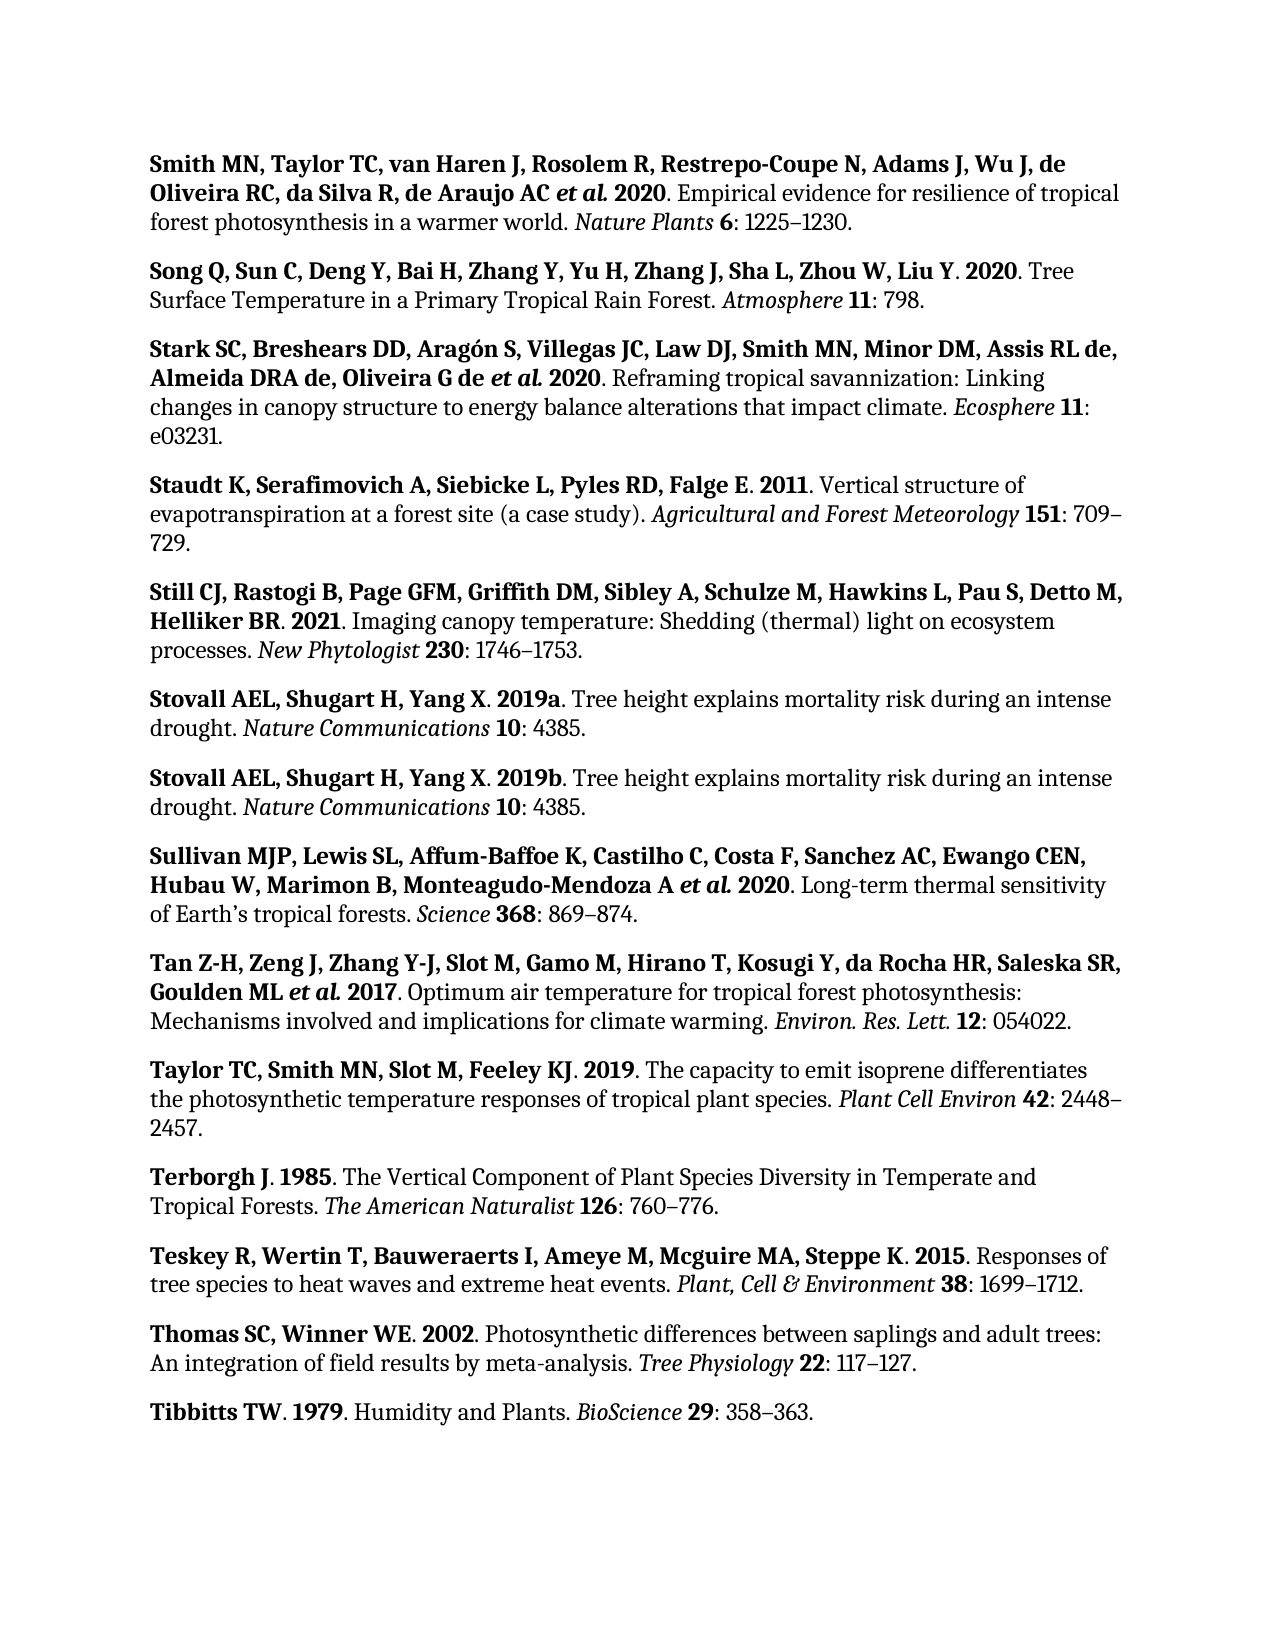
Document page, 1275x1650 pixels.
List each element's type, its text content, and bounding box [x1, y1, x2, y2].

text Tibbitts TW. 1979. Humidity and Plants. BioScience 29: 358–363. [150, 1398, 1125, 1427]
text Terborgh J. 1985. The Vertical Component of Plant Species Diversity in Temperate and Tropical Forests. The American Naturalist 126: 760–776. [150, 1163, 1125, 1221]
text Tan Z-H, Zeng J, Zhang Y-J, Slot M, Gamo M, Hirano T, Kosugi Y, da Rocha HR, Saleska SR, Goulden ML et al. 2017. Optimum air temperature for tropical forest photosynthesis: Mechanisms involved and implications for climate warming. Environ. Res. Lett. 12: 054022. [150, 949, 1125, 1035]
text Song Q, Sun C, Deng Y, Bai H, Zhang Y, Yu H, Zhang J, Sha L, Zhou W, Liu Y. 2020. Tree Surface Temperature in a Primary Tropical Rain Forest. Atmosphere 11: 798. [150, 257, 1125, 314]
text Sullivan MJP, Lewis SL, Affum-Baffoe K, Castilho C, Costa F, Sanchez AC, Ewango CEN, Hubau W, Marimon B, Monteagudo-Mendoza A et al. 2020. Long-term thermal sensitivity of Earth’s tropical forests. Science 368: 869–874. [150, 842, 1125, 928]
text Teskey R, Wertin T, Bauweraerts I, Ameye M, Mcguire MA, Steppe K. 2015. Responses of tree species to heat waves and extreme heat events. Plant, Cell & Environment 38: 1699–1712. [150, 1242, 1125, 1299]
text Still CJ, Rastogi B, Page GFM, Griffith DM, Sibley A, Schulze M, Hawkins L, Pau S, Detto M, Helliker BR. 2021. Imaging canopy temperature: Shedding (thermal) light on ecosystem processes. New Phytologist 230: 1746–1753. [150, 578, 1125, 664]
text Stovall AEL, Shugart H, Yang X. 2019b. Tree height explains mortality risk during an intense drought. Nature Communications 10: 4385. [150, 764, 1125, 821]
text Stark SC, Breshears DD, Aragón S, Villegas JC, Law DJ, Smith MN, Minor DM, Assis RL de, Almeida DRA de, Oliveira G de et al. 2020. Reframing tropical savannization: Linking changes in canopy structure to energy balance alterations that impact climate. Ecosphere 11: e03231. [150, 335, 1125, 450]
text Thomas SC, Winner WE. 2002. Photosynthetic differences between saplings and adult trees: An integration of field results by meta-analysis. Tree Physiology 22: 117–127. [150, 1320, 1125, 1377]
text Stovall AEL, Shugart H, Yang X. 2019a. Tree height explains mortality risk during an intense drought. Nature Communications 10: 4385. [150, 685, 1125, 743]
text Staudt K, Serafimovich A, Siebicke L, Pyles RD, Falge E. 2011. Vertical structure of evapotranspiration at a forest site (a case study). Agricultural and Forest Meteorology 151: 709–729. [150, 471, 1125, 557]
text Taylor TC, Smith MN, Slot M, Feeley KJ. 2019. The capacity to emit isoprene differentiates the photosynthetic temperature responses of tropical plant species. Plant Cell Environ 42: 2448–2457. [150, 1056, 1125, 1142]
text Smith MN, Taylor TC, van Haren J, Rosolem R, Restrepo-Coupe N, Adams J, Wu J, de Oliveira RC, da Silva R, de Araujo AC et al. 2020. Empirical evidence for resilience of tropical forest photosynthesis in a warmer world. Nature Plants 6: 1225–1230. [150, 150, 1125, 236]
